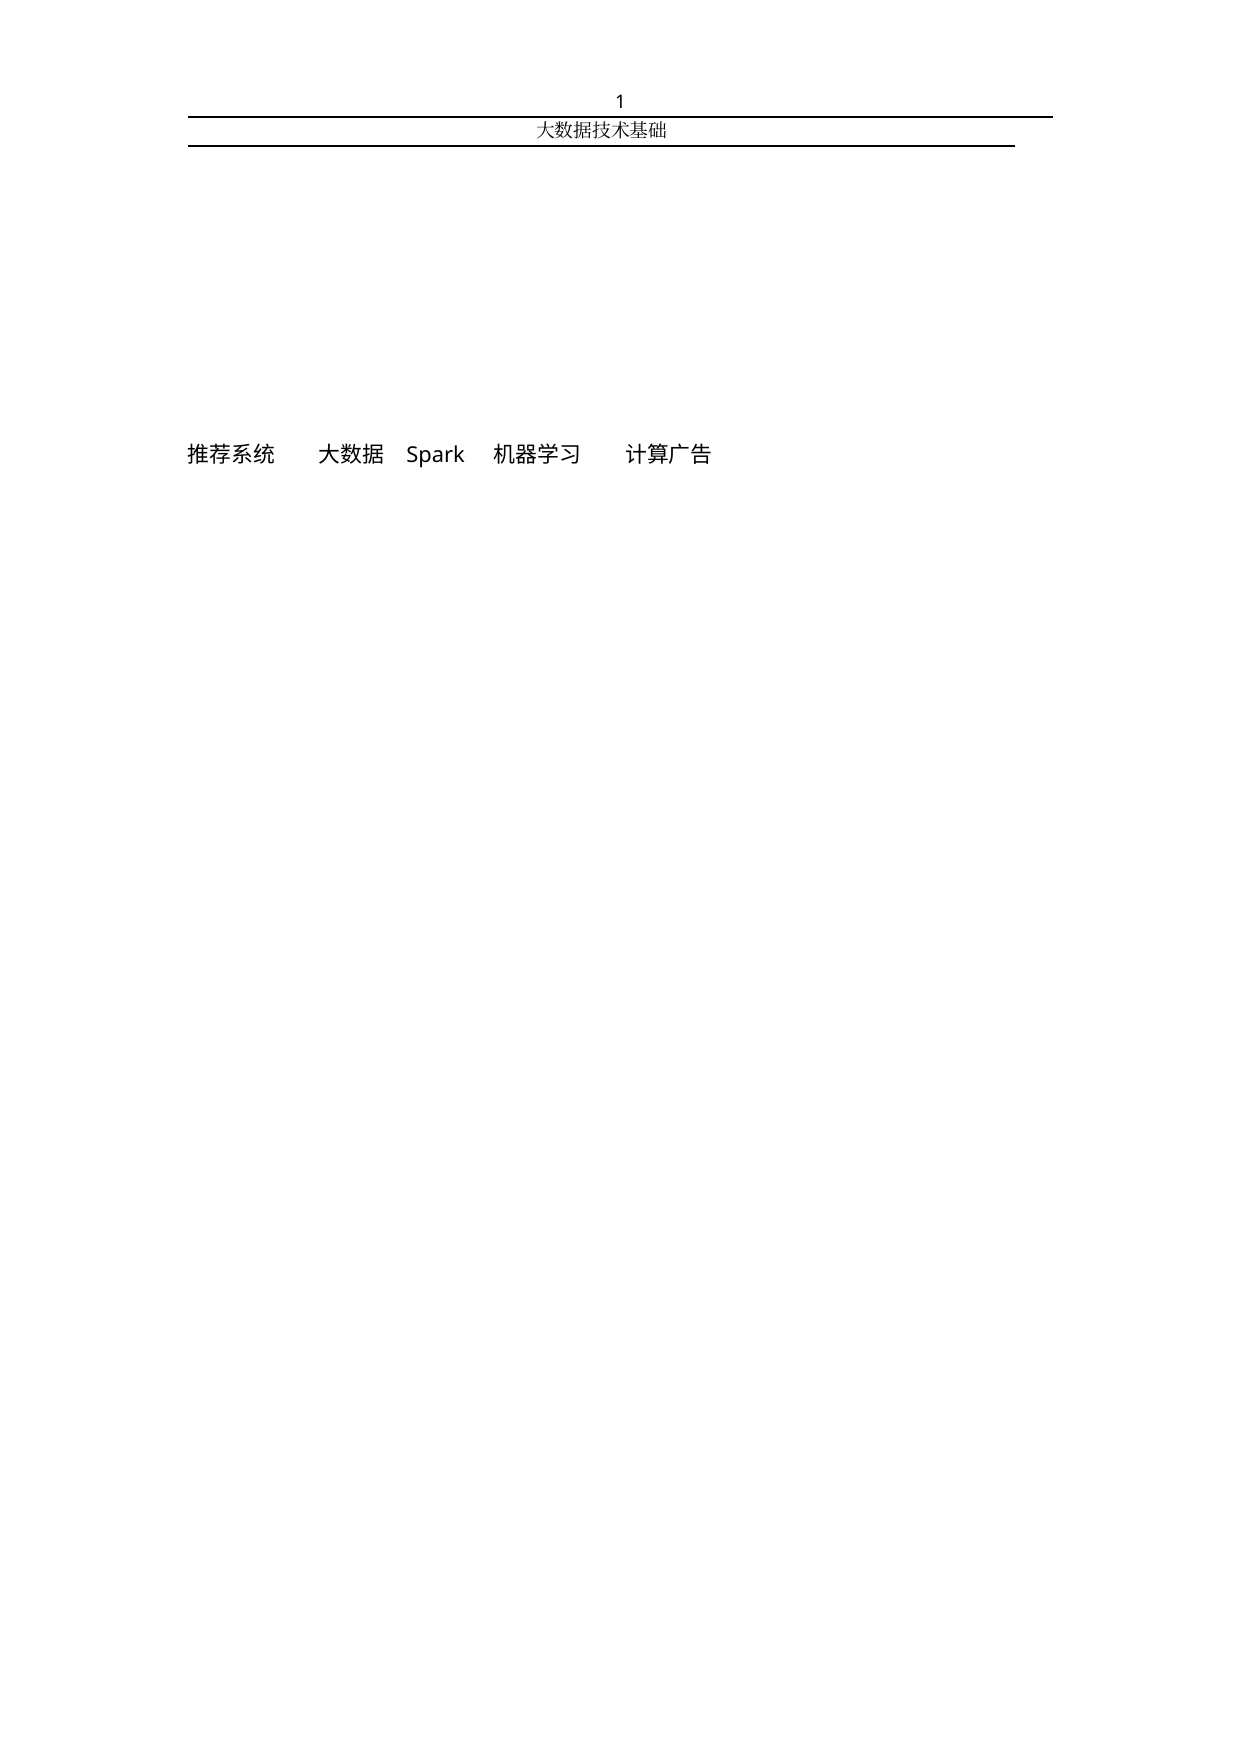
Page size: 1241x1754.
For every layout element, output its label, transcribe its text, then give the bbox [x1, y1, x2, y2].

text 推荐系统 大数据 Spark 机器学习 计算广告 [187, 437, 1053, 469]
